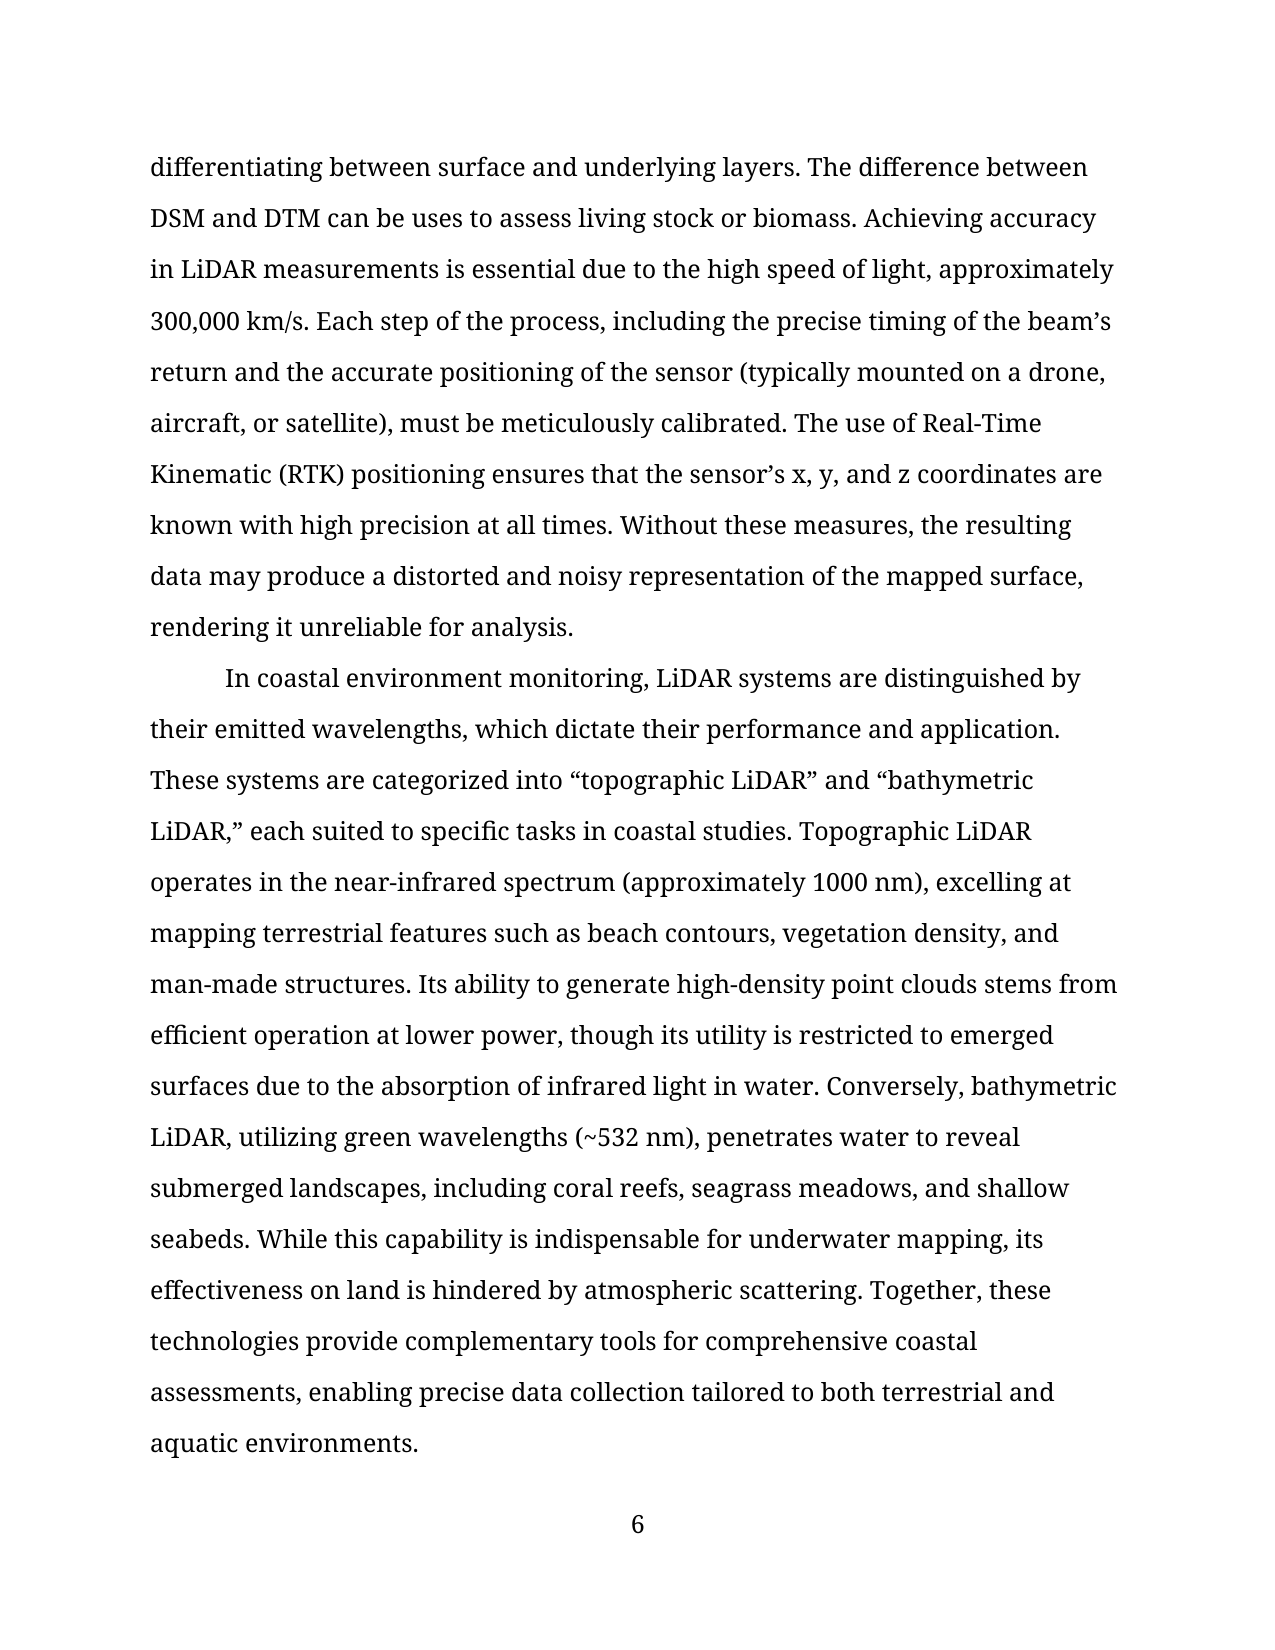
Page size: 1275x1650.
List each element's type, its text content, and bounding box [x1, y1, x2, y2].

text In coastal environment monitoring, LiDAR systems are distinguished by their emitted wavelengths, which dictate their performance and application. These systems are categorized into “topographic LiDAR” and “bathymetric LiDAR,” each suited to specific tasks in coastal studies. Topographic LiDAR operates in the near-infrared spectrum (approximately 1000 nm), excelling at mapping terrestrial features such as beach contours, vegetation density, and man-made structures. Its ability to generate high-density point clouds stems from efficient operation at lower power, though its utility is restricted to emerged surfaces due to the absorption of infrared light in water. Conversely, bathymetric LiDAR, utilizing green wavelengths (~532 nm), penetrates water to reveal submerged landscapes, including coral reefs, seagrass meadows, and shallow seabeds. While this capability is indispensable for underwater mapping, its effectiveness on land is hindered by atmospheric scattering. Together, these technologies provide complementary tools for comprehensive coastal assessments, enabling precise data collection tailored to both terrestrial and aquatic environments. [150, 660, 1125, 1460]
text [150, 150, 1125, 643]
